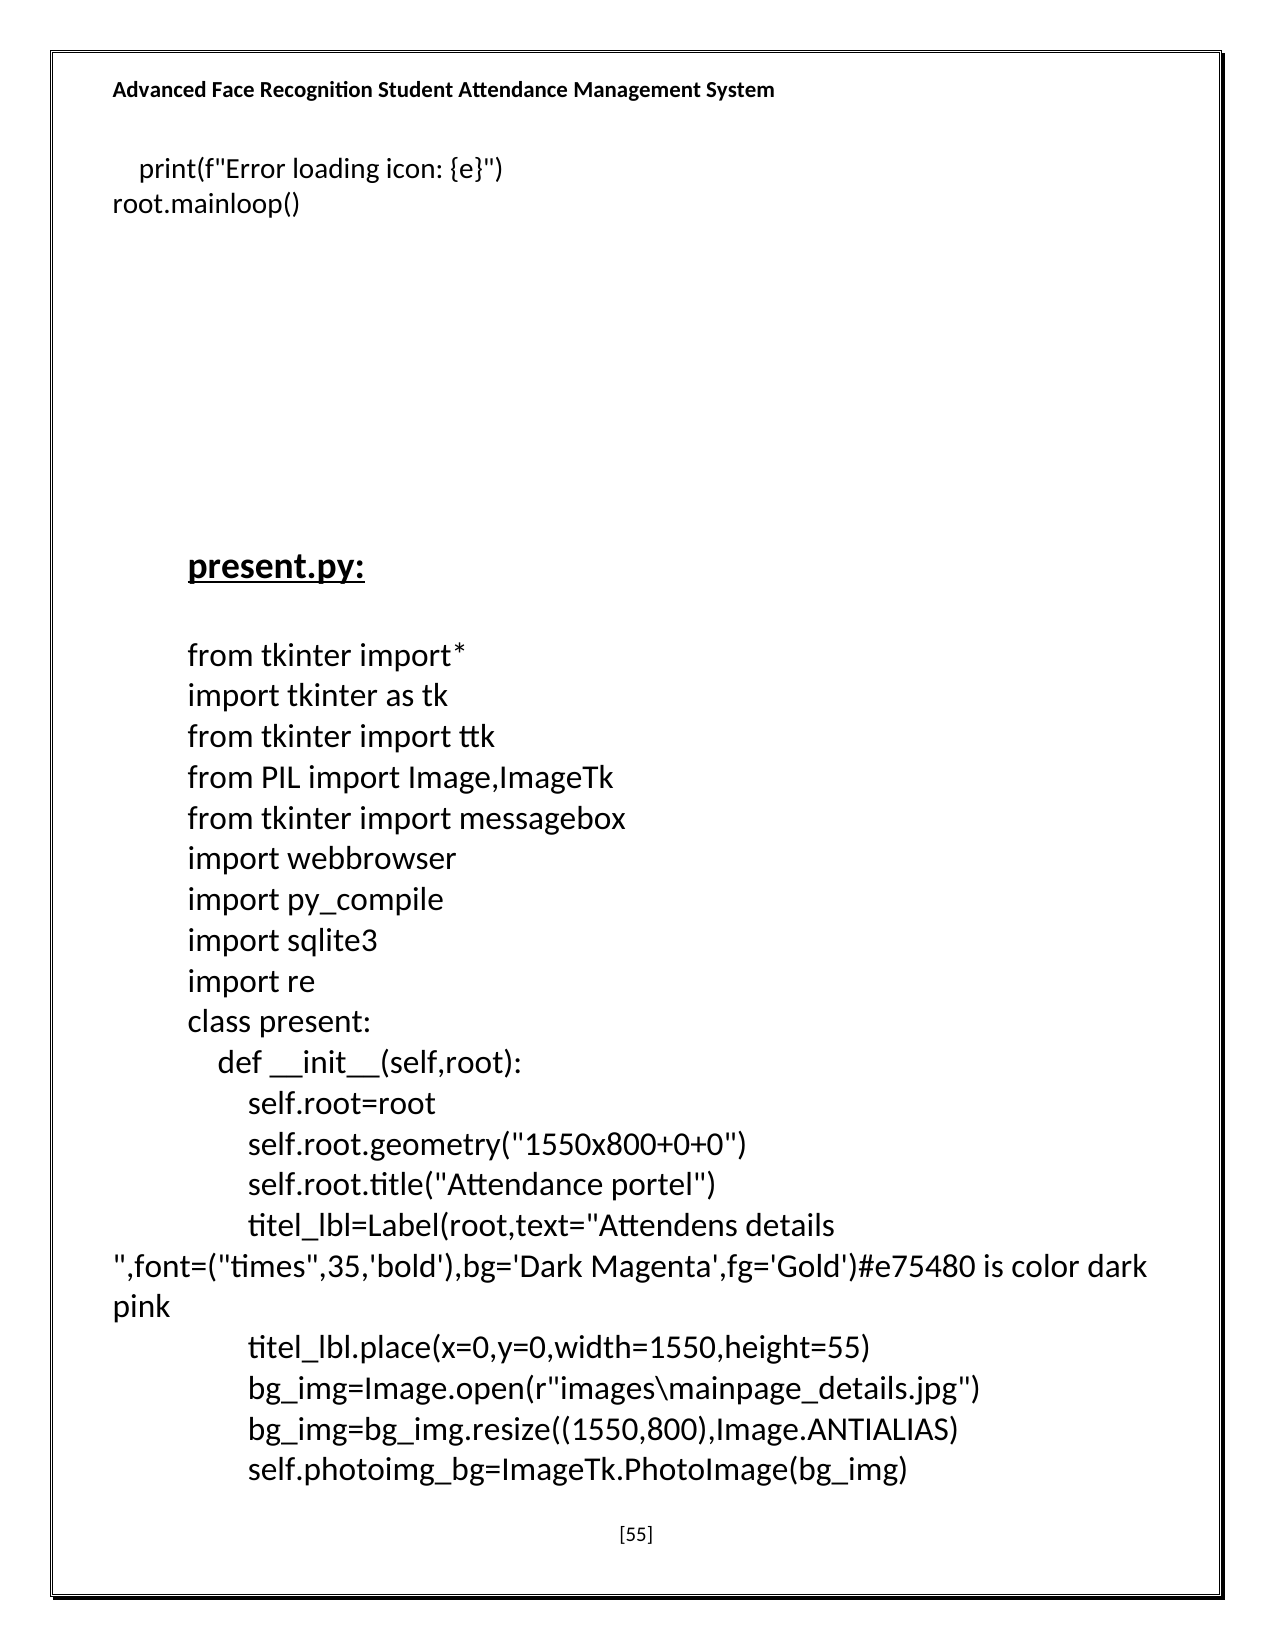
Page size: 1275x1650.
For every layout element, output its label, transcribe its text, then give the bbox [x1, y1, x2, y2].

text self.root.geometry("1550x800+0+0") [112, 1122, 1159, 1163]
text titel_lbl=Label(root,text="Attendens details ",font=("times",35,'bold'),bg='Dark Magenta',fg='Gold')#e75480 is color dark pink [112, 1204, 1159, 1326]
text bg_img=Image.open(r"images\mainpage_details.jpg") [112, 1367, 1159, 1408]
text import tkinter as tk [112, 674, 1159, 715]
text import webbrowser [112, 837, 1159, 878]
text from tkinter import messagebox [112, 797, 1159, 837]
text def __init__(self,root): [112, 1041, 1159, 1082]
text self.root.title("Attendance portel") [112, 1163, 1159, 1204]
text self.root=root [112, 1082, 1159, 1122]
text self.photoimg_bg=ImageTk.PhotoImage(bg_img) [112, 1448, 1159, 1489]
text titel_lbl.place(x=0,y=0,width=1550,height=55) [112, 1326, 1159, 1367]
text from tkinter import ttk [112, 715, 1159, 756]
text import sqlite3 [112, 919, 1159, 959]
text print(f"Error loading icon: {e}") [112, 150, 1159, 186]
text class present: [112, 1000, 1159, 1041]
text present.py: [112, 542, 1159, 588]
text import re [112, 959, 1159, 1000]
text import py_compile [112, 878, 1159, 919]
text from PIL import Image,ImageTk [112, 756, 1159, 797]
text from tkinter import* [112, 634, 1159, 674]
text root.mainloop() [112, 186, 1159, 221]
text bg_img=bg_img.resize((1550,800),Image.ANTIALIAS) [112, 1408, 1159, 1448]
